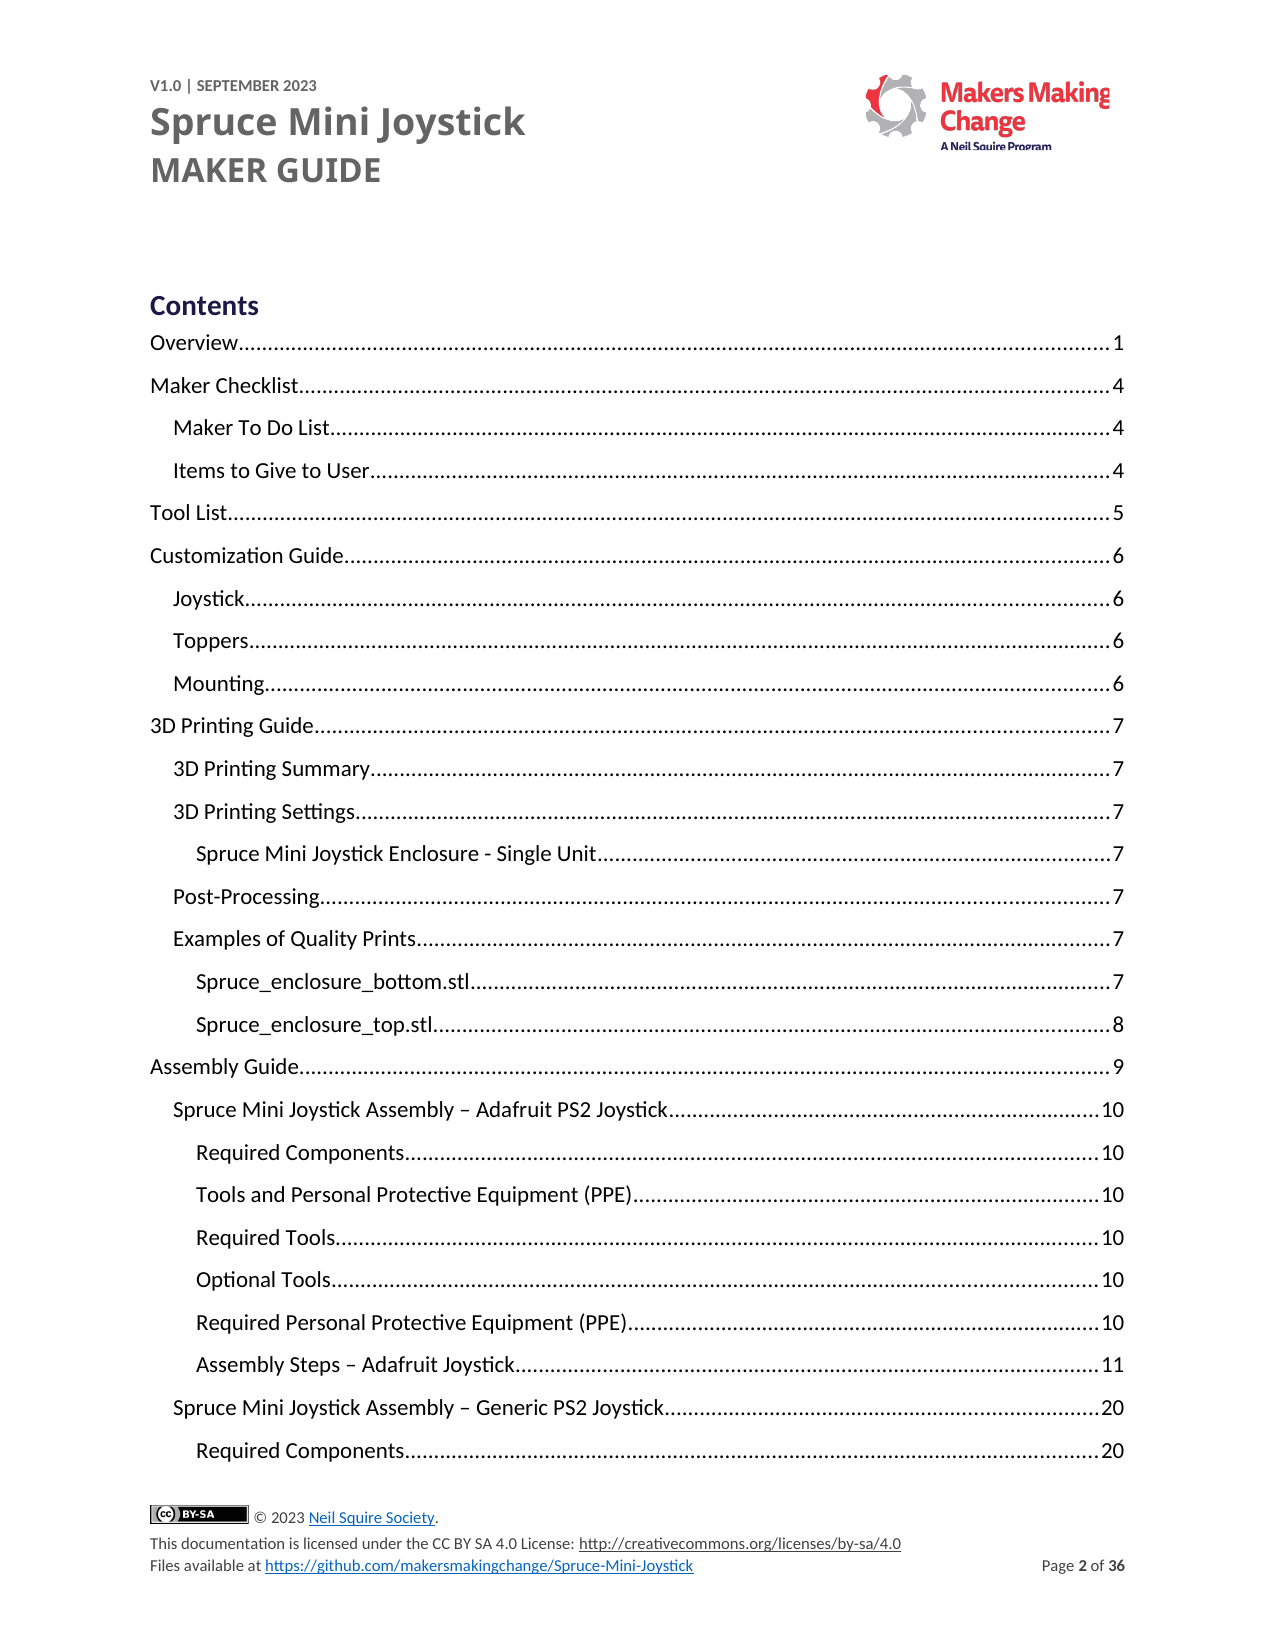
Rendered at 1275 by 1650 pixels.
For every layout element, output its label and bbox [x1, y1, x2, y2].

picture [865, 75, 1110, 151]
picture [150, 1505, 249, 1524]
